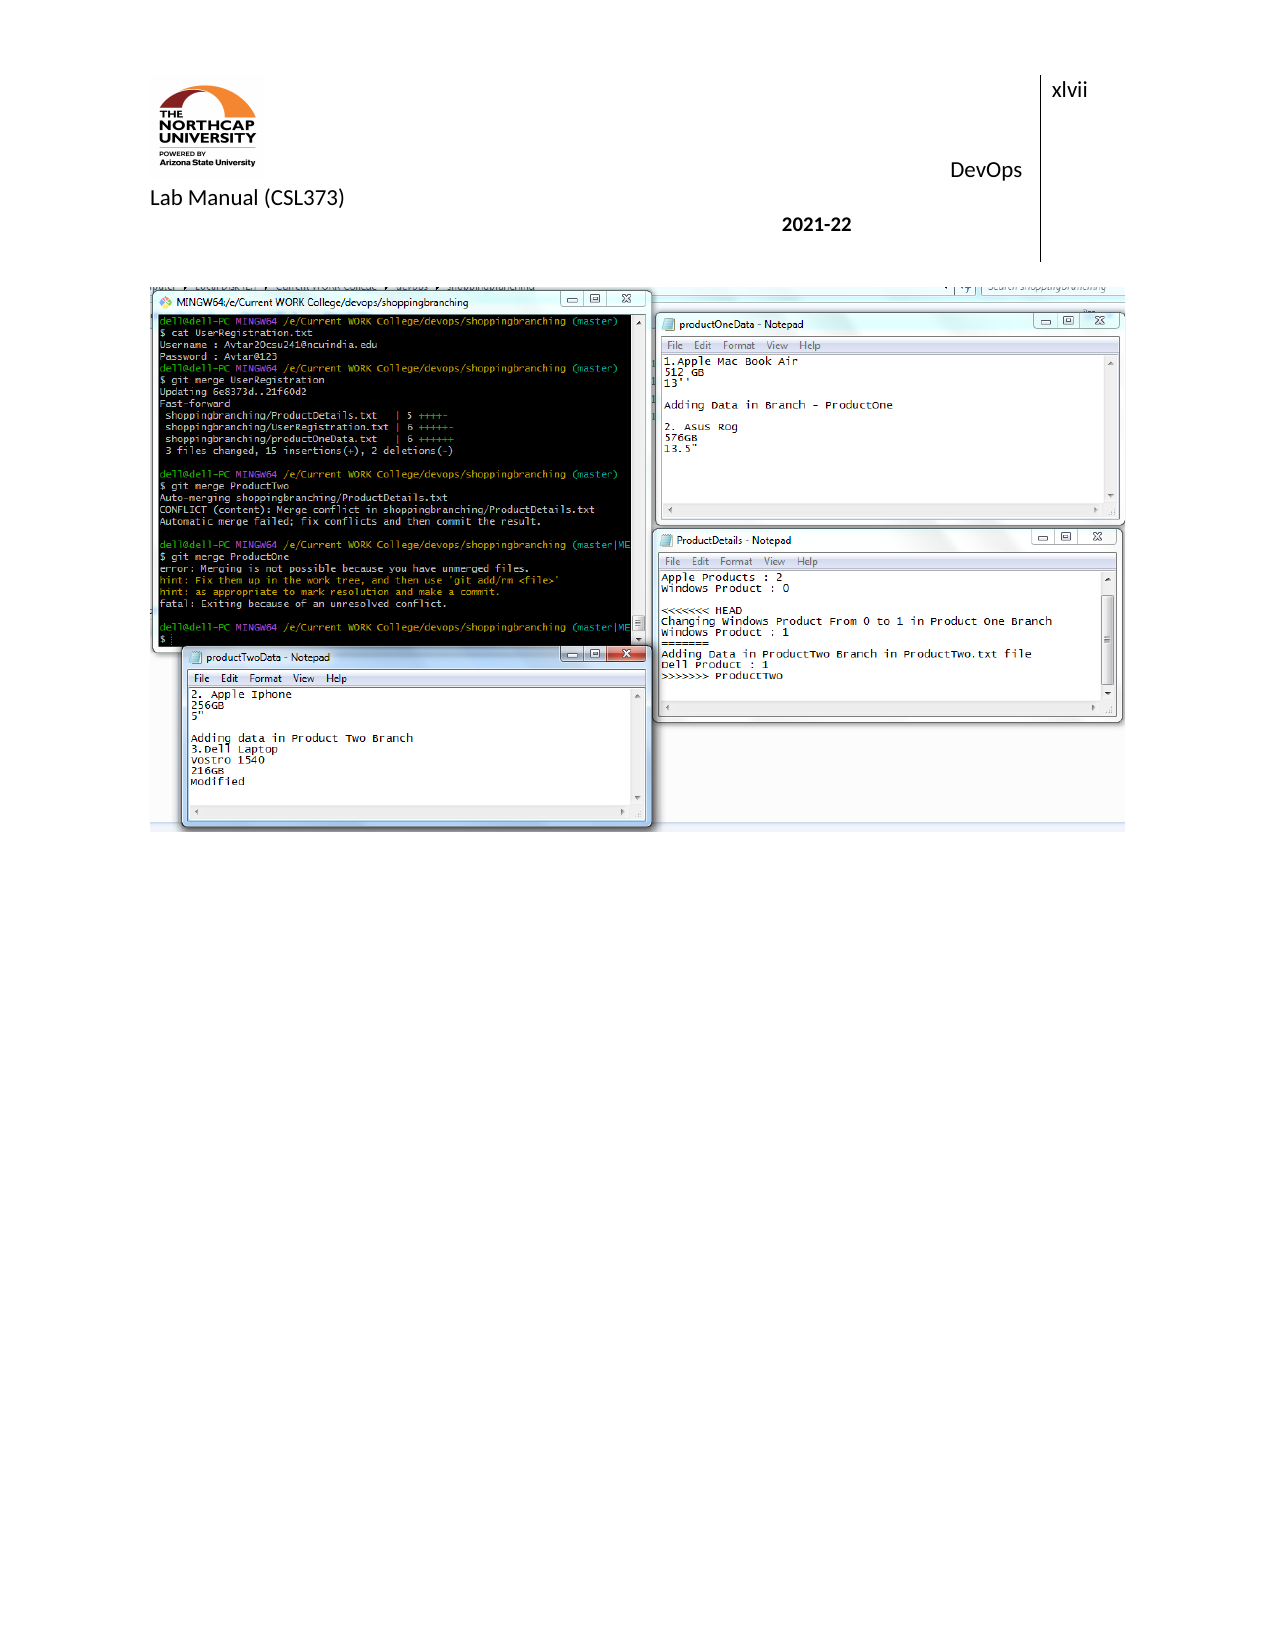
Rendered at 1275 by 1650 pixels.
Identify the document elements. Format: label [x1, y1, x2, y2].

picture [150, 75, 266, 178]
picture [150, 287, 1125, 832]
